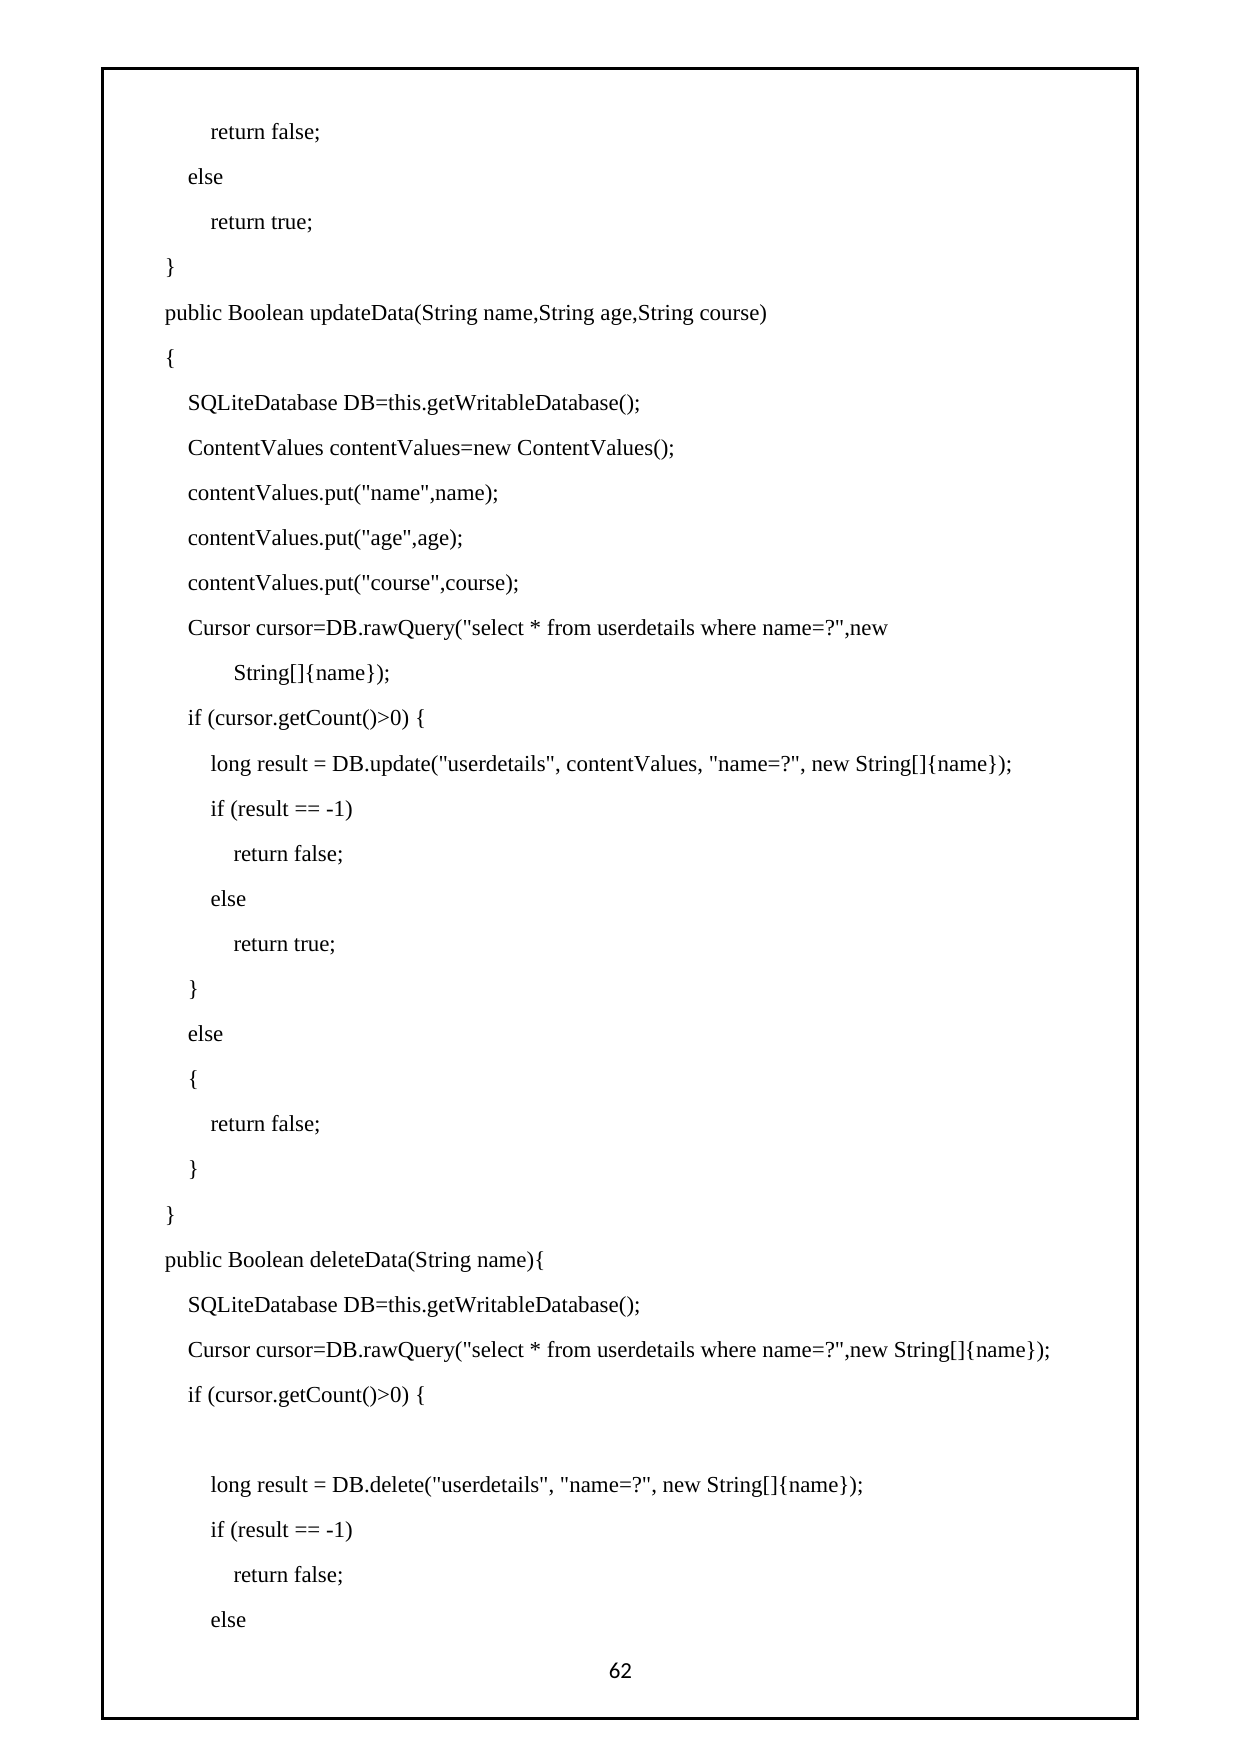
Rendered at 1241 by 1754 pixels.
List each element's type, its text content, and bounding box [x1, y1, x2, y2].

text } [142, 1201, 1128, 1227]
text else [142, 885, 1128, 911]
text } [142, 1156, 1128, 1182]
text ContentValues contentValues=new ContentValues(); [142, 434, 1128, 460]
text long result = DB.delete("userdetails", "name=?", new String[]{name}); [142, 1471, 1128, 1498]
text contentValues.put("age",age); [142, 524, 1128, 550]
text { [142, 1065, 1128, 1092]
text SQLiteDatabase DB=this.getWritableDatabase(); [142, 389, 1128, 415]
text return false; [142, 118, 1128, 144]
text if (result == -1) [142, 795, 1128, 821]
text } [142, 975, 1128, 1001]
text return false; [142, 1110, 1128, 1137]
text return true; [142, 208, 1128, 235]
text else [142, 163, 1128, 189]
text public Boolean deleteData(String name){ [142, 1246, 1128, 1272]
text contentValues.put("course",course); [142, 569, 1128, 596]
text return false; [142, 1561, 1128, 1588]
text else [142, 1020, 1128, 1047]
text } [142, 253, 1128, 280]
text contentValues.put("name",name); [142, 479, 1128, 505]
text long result = DB.update("userdetails", contentValues, "name=?", new String[]{name}); [142, 749, 1128, 776]
text return false; [142, 840, 1128, 866]
text if (cursor.getCount()>0) { [142, 704, 1128, 731]
text if (cursor.getCount()>0) { [142, 1381, 1128, 1407]
text String[]{name}); [142, 659, 1128, 686]
text if (result == -1) [142, 1516, 1128, 1543]
text SQLiteDatabase DB=this.getWritableDatabase(); [142, 1291, 1128, 1317]
text Cursor cursor=DB.rawQuery("select * from userdetails where name=?",new String[]{name}); [142, 1336, 1128, 1362]
text return true; [142, 930, 1128, 956]
text else [142, 1607, 1128, 1633]
text Cursor cursor=DB.rawQuery("select * from userdetails where name=?",new [142, 614, 1128, 641]
text { [142, 344, 1128, 370]
text public Boolean updateData(String name,String age,String course) [142, 298, 1128, 325]
